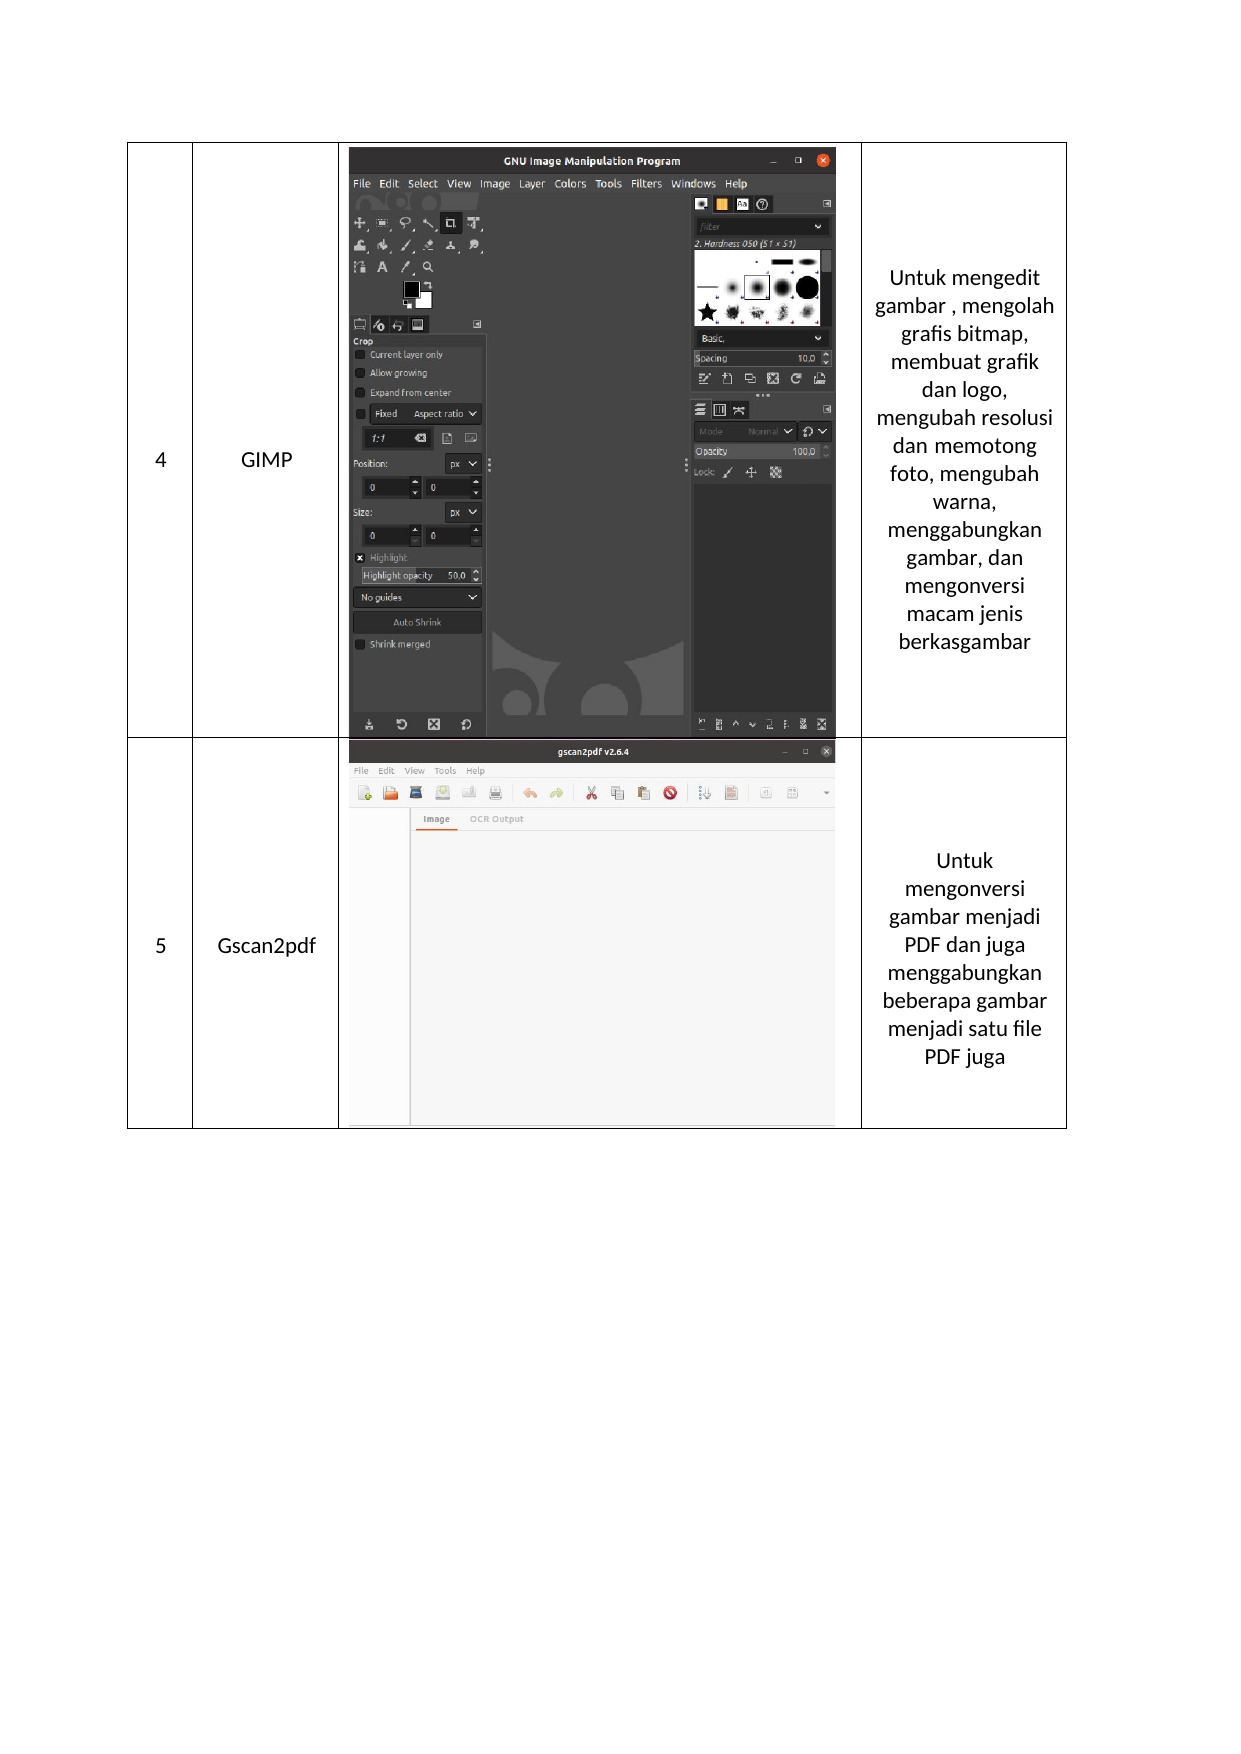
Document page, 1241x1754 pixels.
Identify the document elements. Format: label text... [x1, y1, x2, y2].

table_cell Gscan2pdf [193, 738, 338, 1127]
table_header Untuk mengedit gambar , mengolah grafis bitmap, membuat grafik dan logo, mengubah resolusi dan memotong foto, mengubah warna, menggabungkan gambar, dan mengonversi macam jenis berkasgambar [862, 143, 1066, 737]
table_header GIMP [193, 143, 338, 737]
table_cell [339, 738, 861, 1127]
table_header 4 [128, 143, 192, 737]
table_cell Untuk mengonversi gambar menjadi PDF dan juga menggabungkan beberapa gambar menjadi satu file PDF juga [862, 738, 1066, 1127]
table_cell 5 [128, 738, 192, 1127]
table_header [339, 143, 861, 737]
